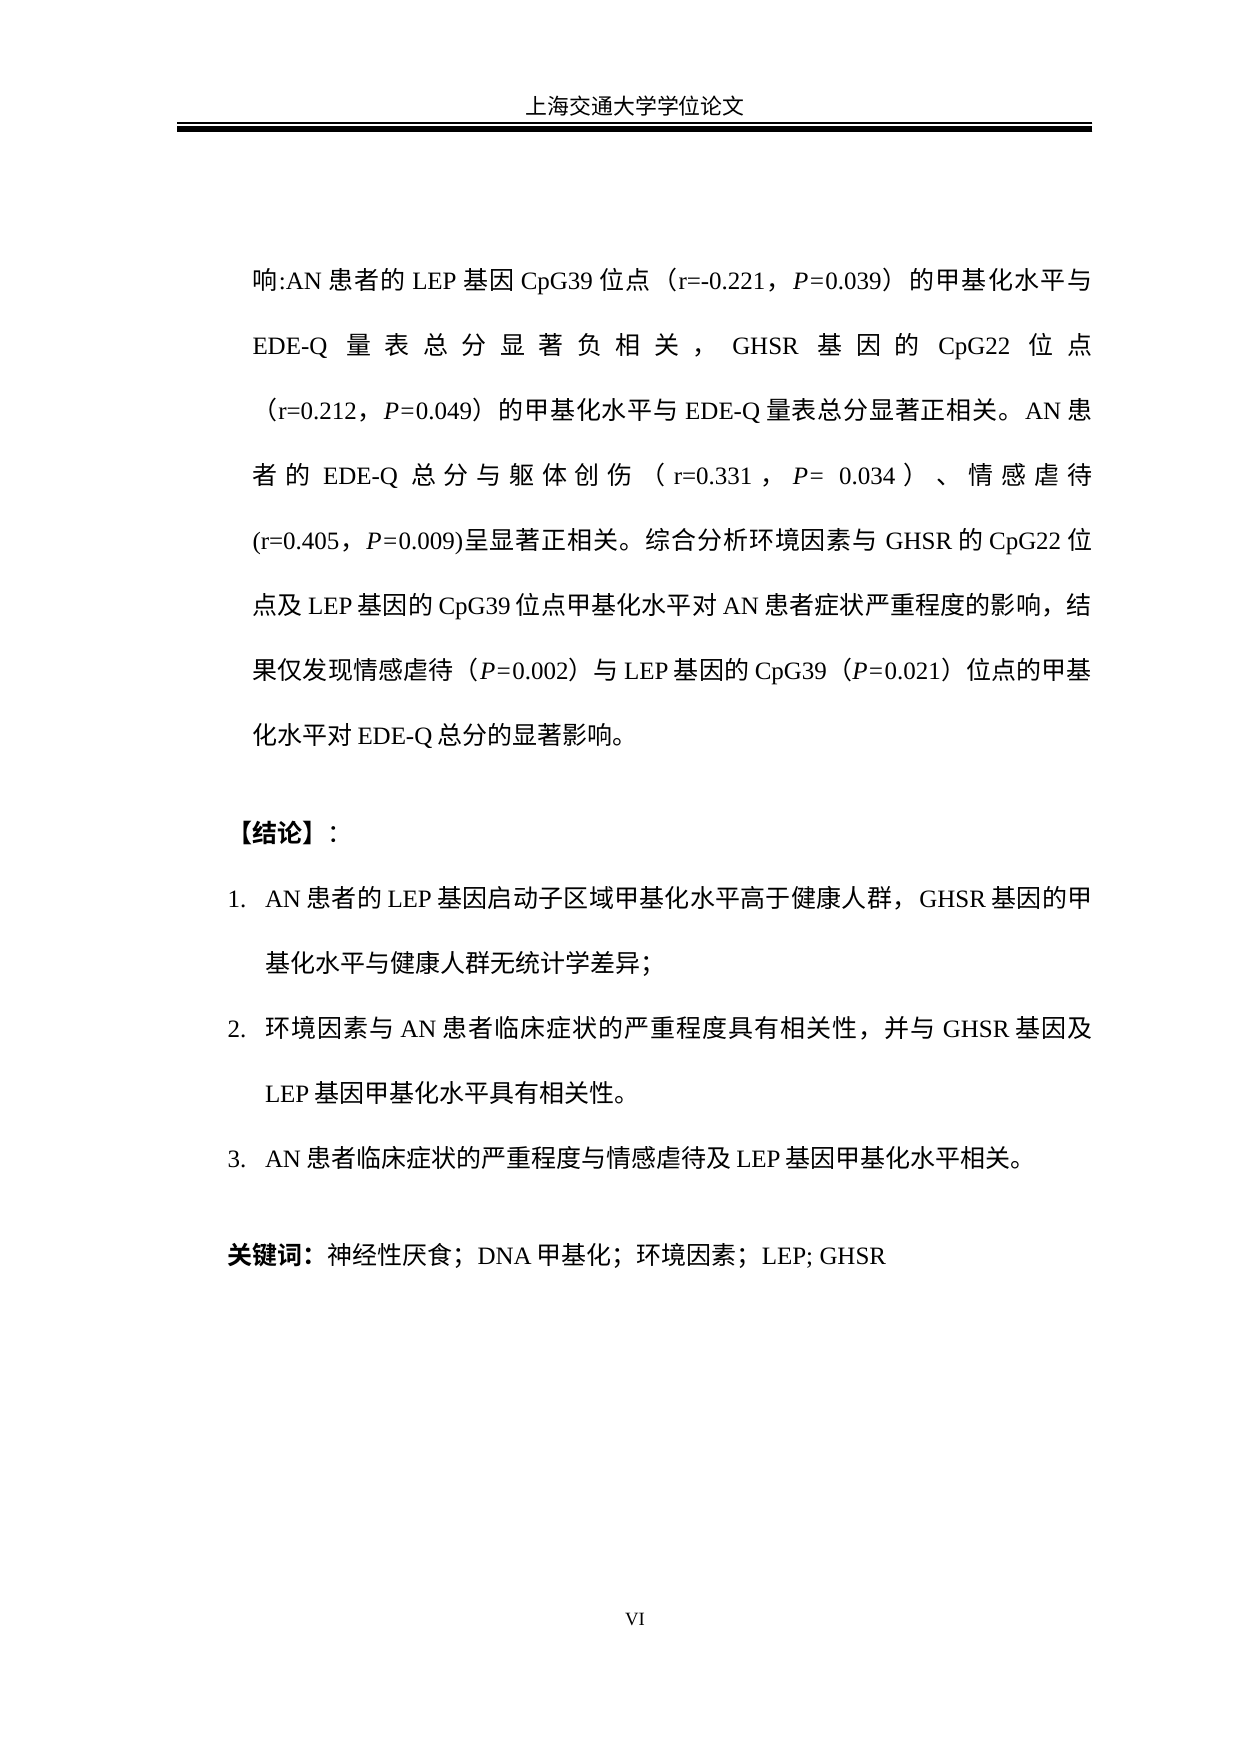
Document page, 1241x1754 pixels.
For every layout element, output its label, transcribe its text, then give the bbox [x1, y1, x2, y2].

list AN患者临床症状的严重程度与情感虐待及LEP基因甲基化水平相关。 [227, 1124, 1092, 1189]
text 关键词：神经性厌食；DNA甲基化；环境因素；LEP; GHSR [177, 1221, 1092, 1286]
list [215, 246, 1092, 766]
list 环境因素与AN患者临床症状的严重程度具有相关性，并与GHSR基因及LEP基因甲基化水平具有相关性。 [227, 994, 1092, 1124]
list AN患者的LEP基因启动子区域甲基化水平高于健康人群，GHSR基因的甲基化水平与健康人群无统计学差异； [227, 864, 1092, 994]
text 【结论】： [177, 799, 1092, 864]
